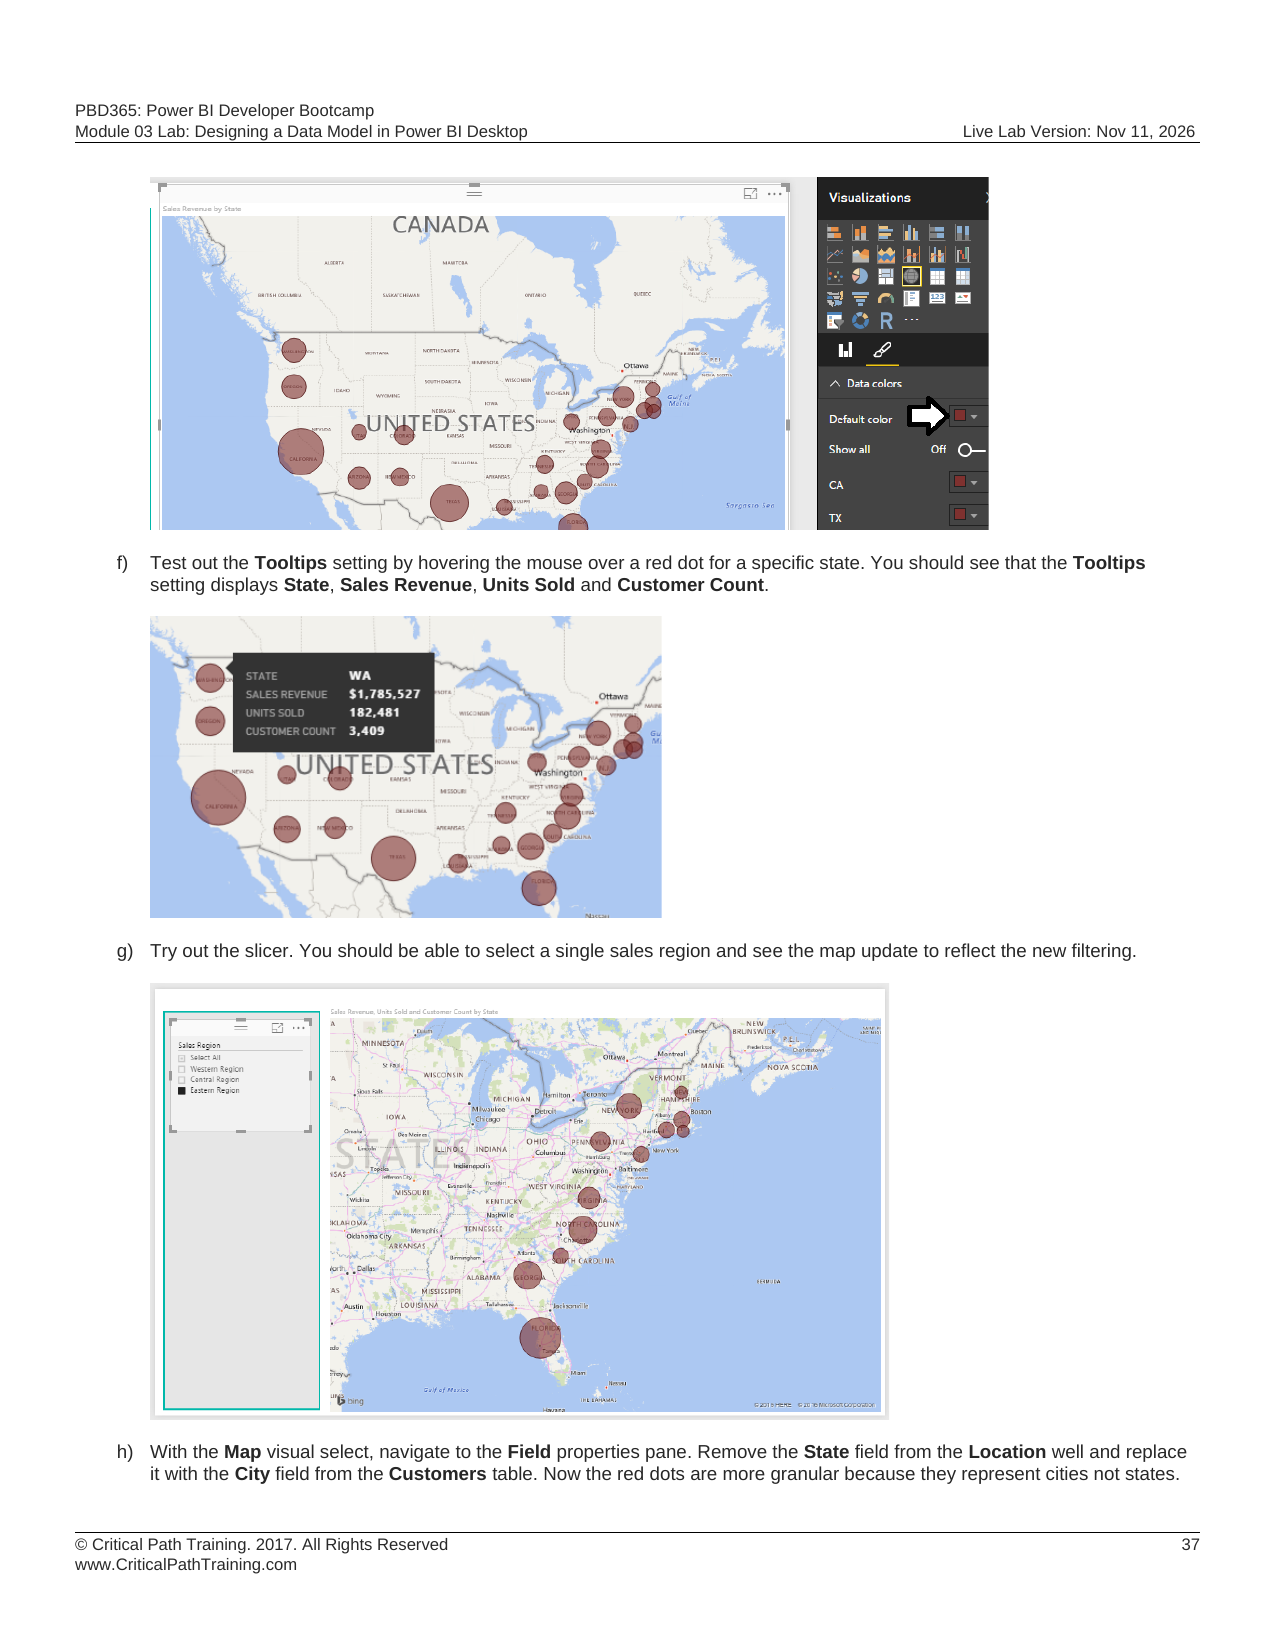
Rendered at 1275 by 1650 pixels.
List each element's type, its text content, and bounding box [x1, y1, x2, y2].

picture [150, 177, 989, 530]
text Test out the Tooltips setting by hovering the mouse over a red dot for a specific state. You should see that the Tooltips setting displays State, Sales Revenue, Units Sold and Customer Count. [117, 552, 1200, 595]
picture [150, 983, 890, 1420]
text With the Map visual select, navigate to the Field properties pane. Remove the State field from the Location well and replace it with the City field from the Customers table. Now the red dots are more granular because they represent cities not states. [117, 1441, 1200, 1484]
text Try out the slicer. You should be able to select a single sales region and see the map update to reflect the new filtering. [117, 940, 1200, 961]
picture [150, 616, 662, 918]
